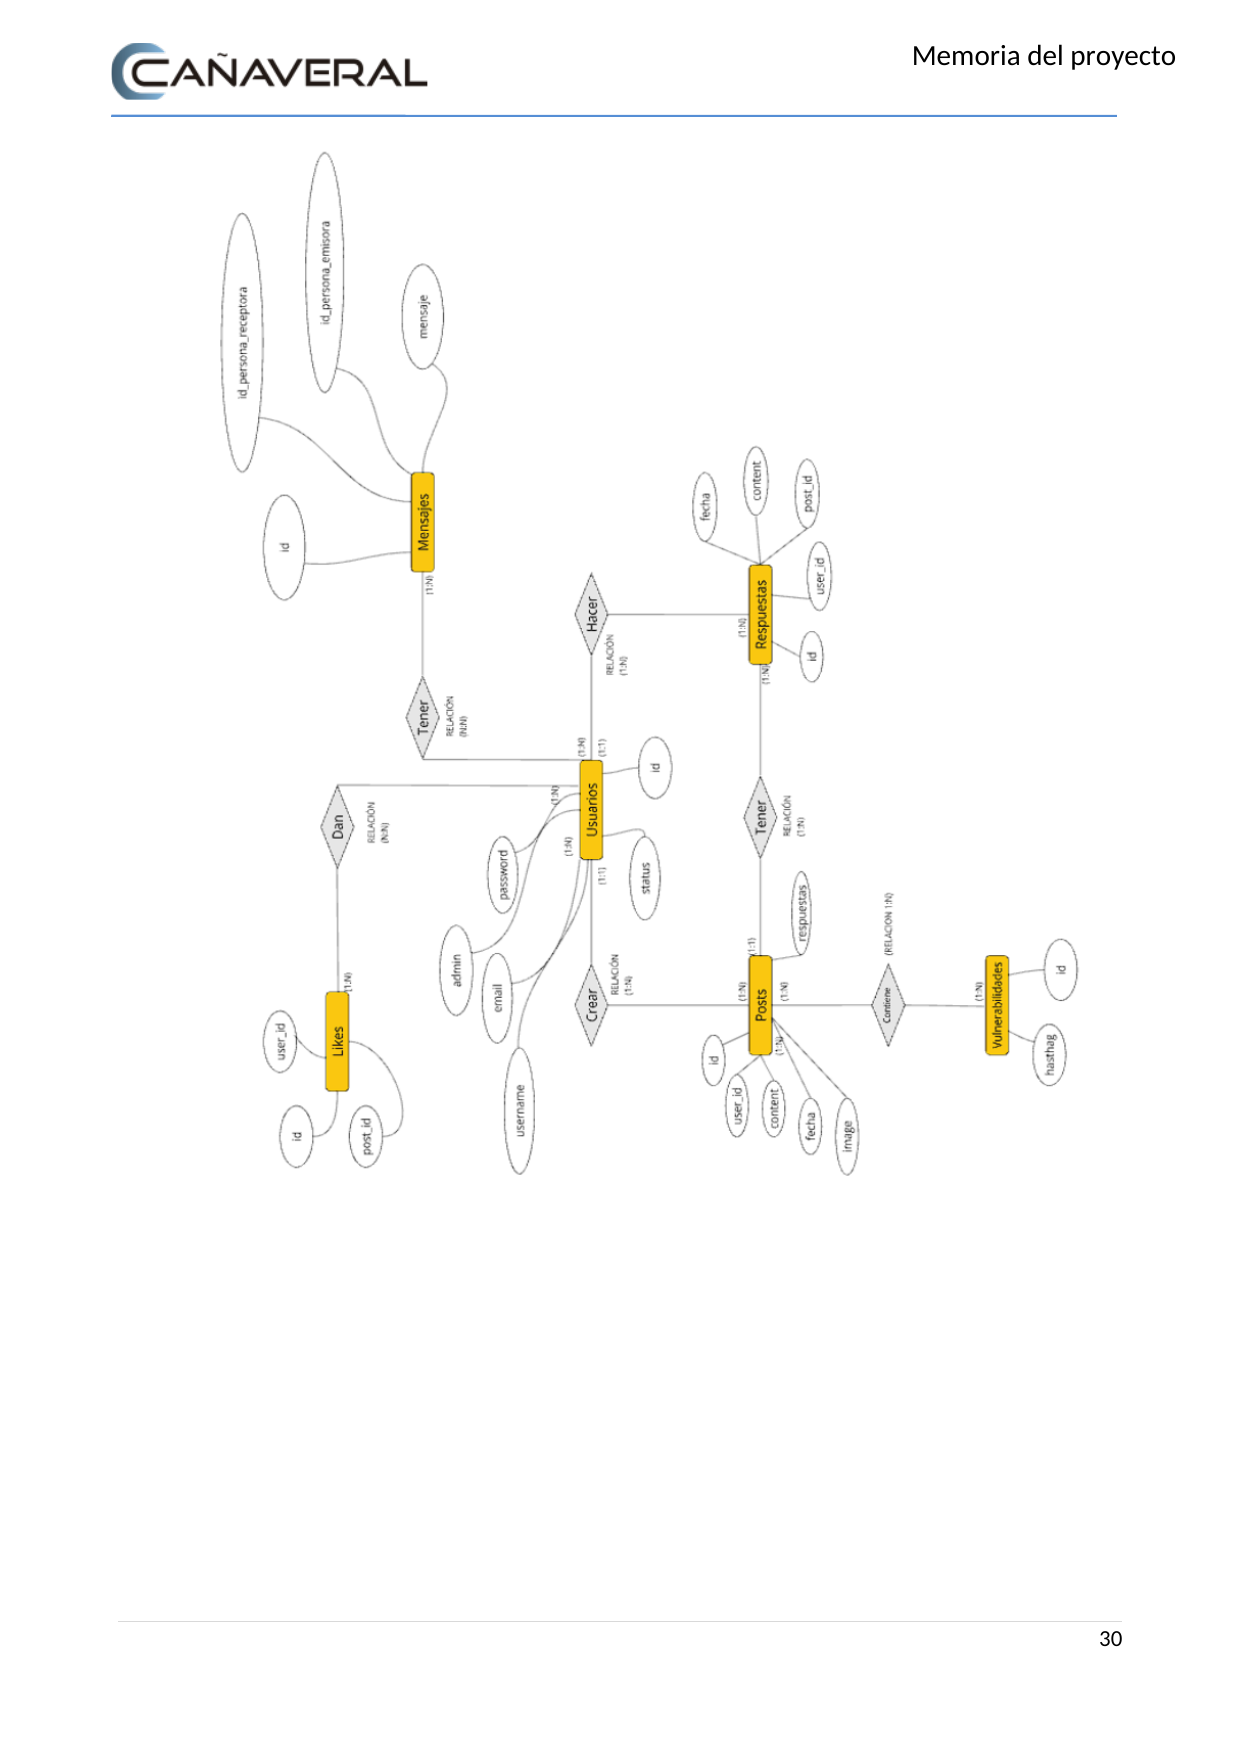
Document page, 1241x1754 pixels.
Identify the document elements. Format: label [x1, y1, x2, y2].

picture [111, 43, 427, 99]
picture [208, 121, 1110, 1275]
